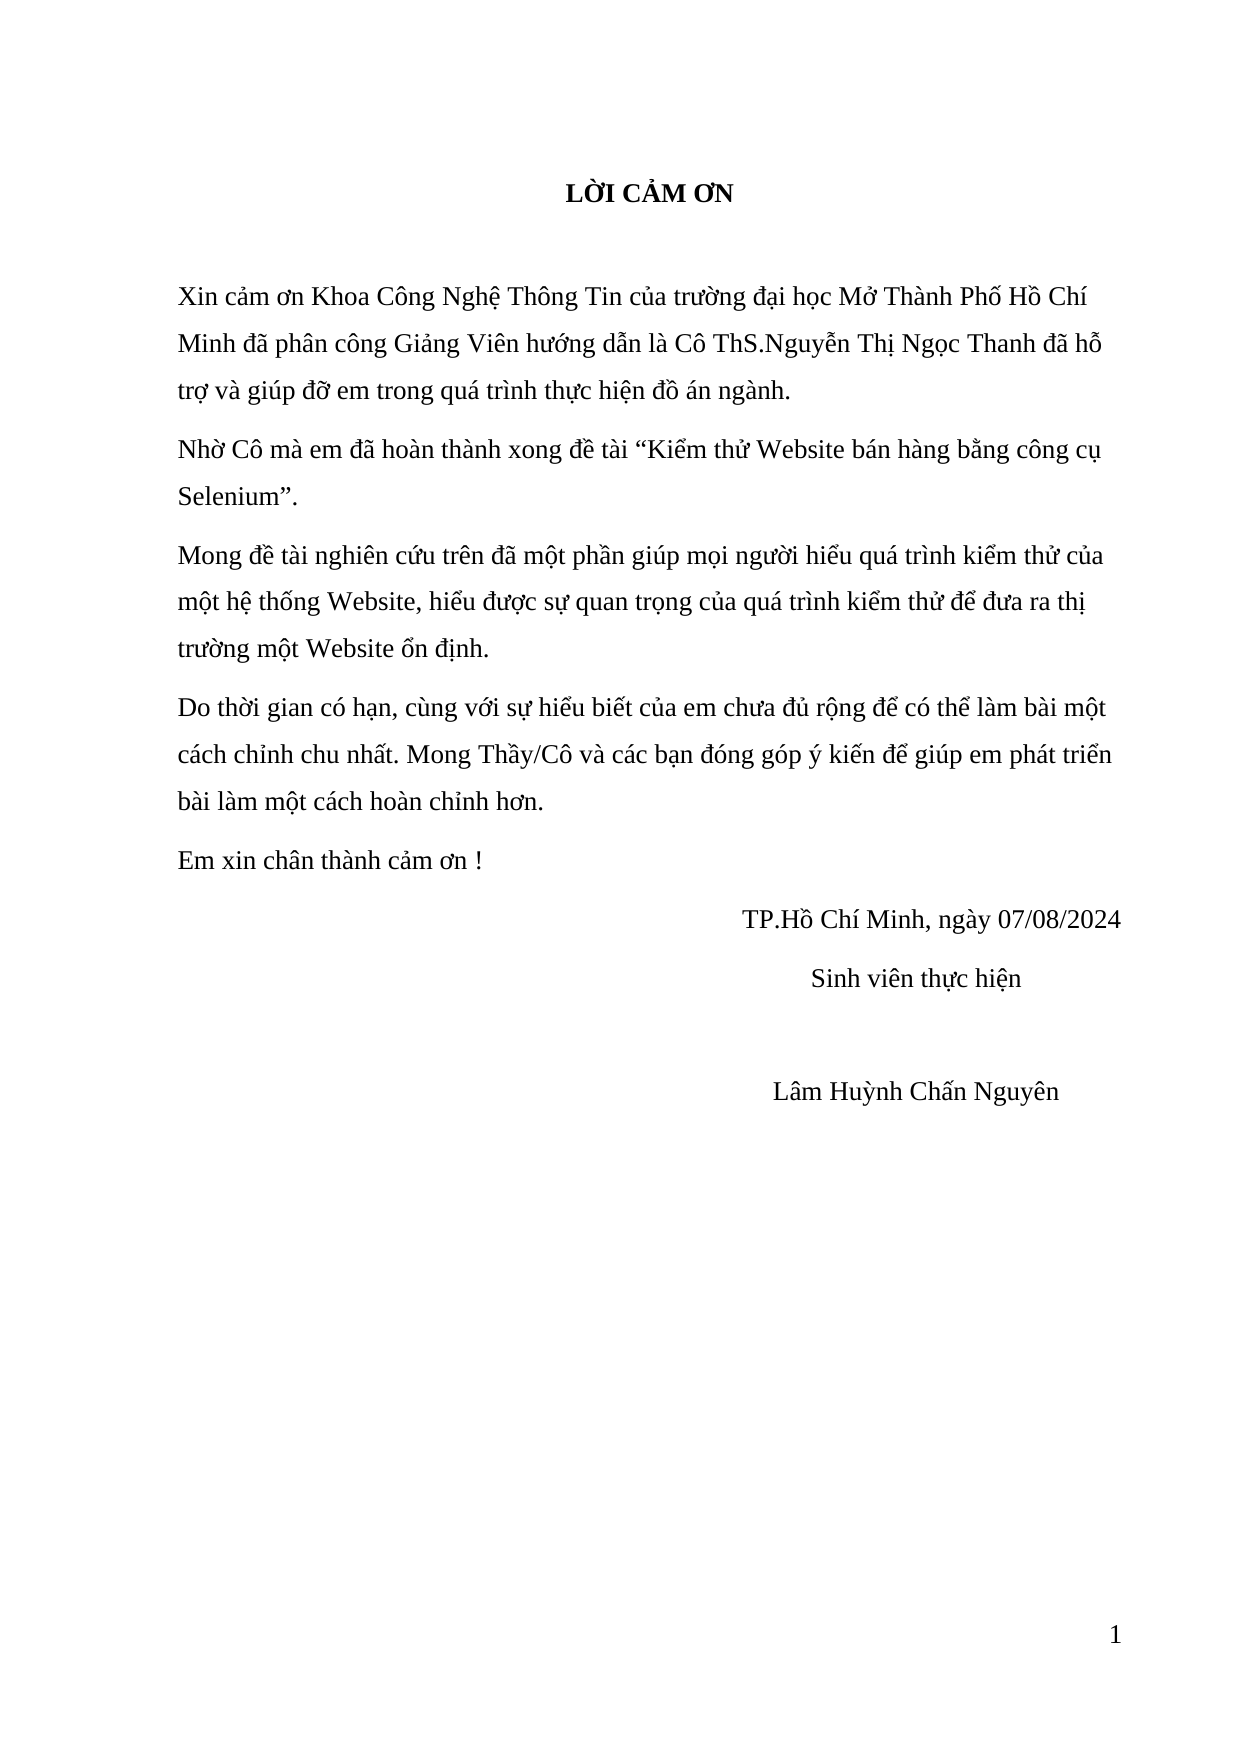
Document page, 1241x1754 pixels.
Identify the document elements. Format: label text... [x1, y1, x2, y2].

text Mong đề tài nghiên cứu trên đã một phần giúp mọi người hiểu quá trình kiểm thử của một hệ thống Website, hiểu được sự quan trọng của quá trình kiểm thử để đưa ra thị trường một Website ổn định. [177, 539, 1122, 663]
text Nhờ Cô mà em đã hoàn thành xong đề tài “Kiểm thử Website bán hàng bằng công cụ Selenium”. [177, 433, 1122, 511]
text Do thời gian có hạn, cùng với sự hiểu biết của em chưa đủ rộng để có thể làm bài một cách chỉnh chu nhất. Mong Thầy/Cô và các bạn đóng góp ý kiến để giúp em phát triển bài làm một cách hoàn chỉnh hơn. [177, 691, 1122, 816]
text TP.Hồ Chí Minh, ngày 07/08/2024 [177, 903, 1122, 934]
text Lâm Huỳnh Chấn Nguyên [177, 1075, 1122, 1106]
text LỜI CẢM ƠN [177, 177, 1122, 208]
text Em xin chân thành cảm ơn ! [177, 844, 1122, 875]
text Sinh viên thực hiện [177, 962, 1122, 993]
text Xin cảm ơn Khoa Công Nghệ Thông Tin của trường đại học Mở Thành Phố Hồ Chí Minh đã phân công Giảng Viên hướng dẫn là Cô ThS.Nguyễn Thị Ngọc Thanh đã hỗ trợ và giúp đỡ em trong quá trình thực hiện đồ án ngành. [177, 281, 1122, 405]
